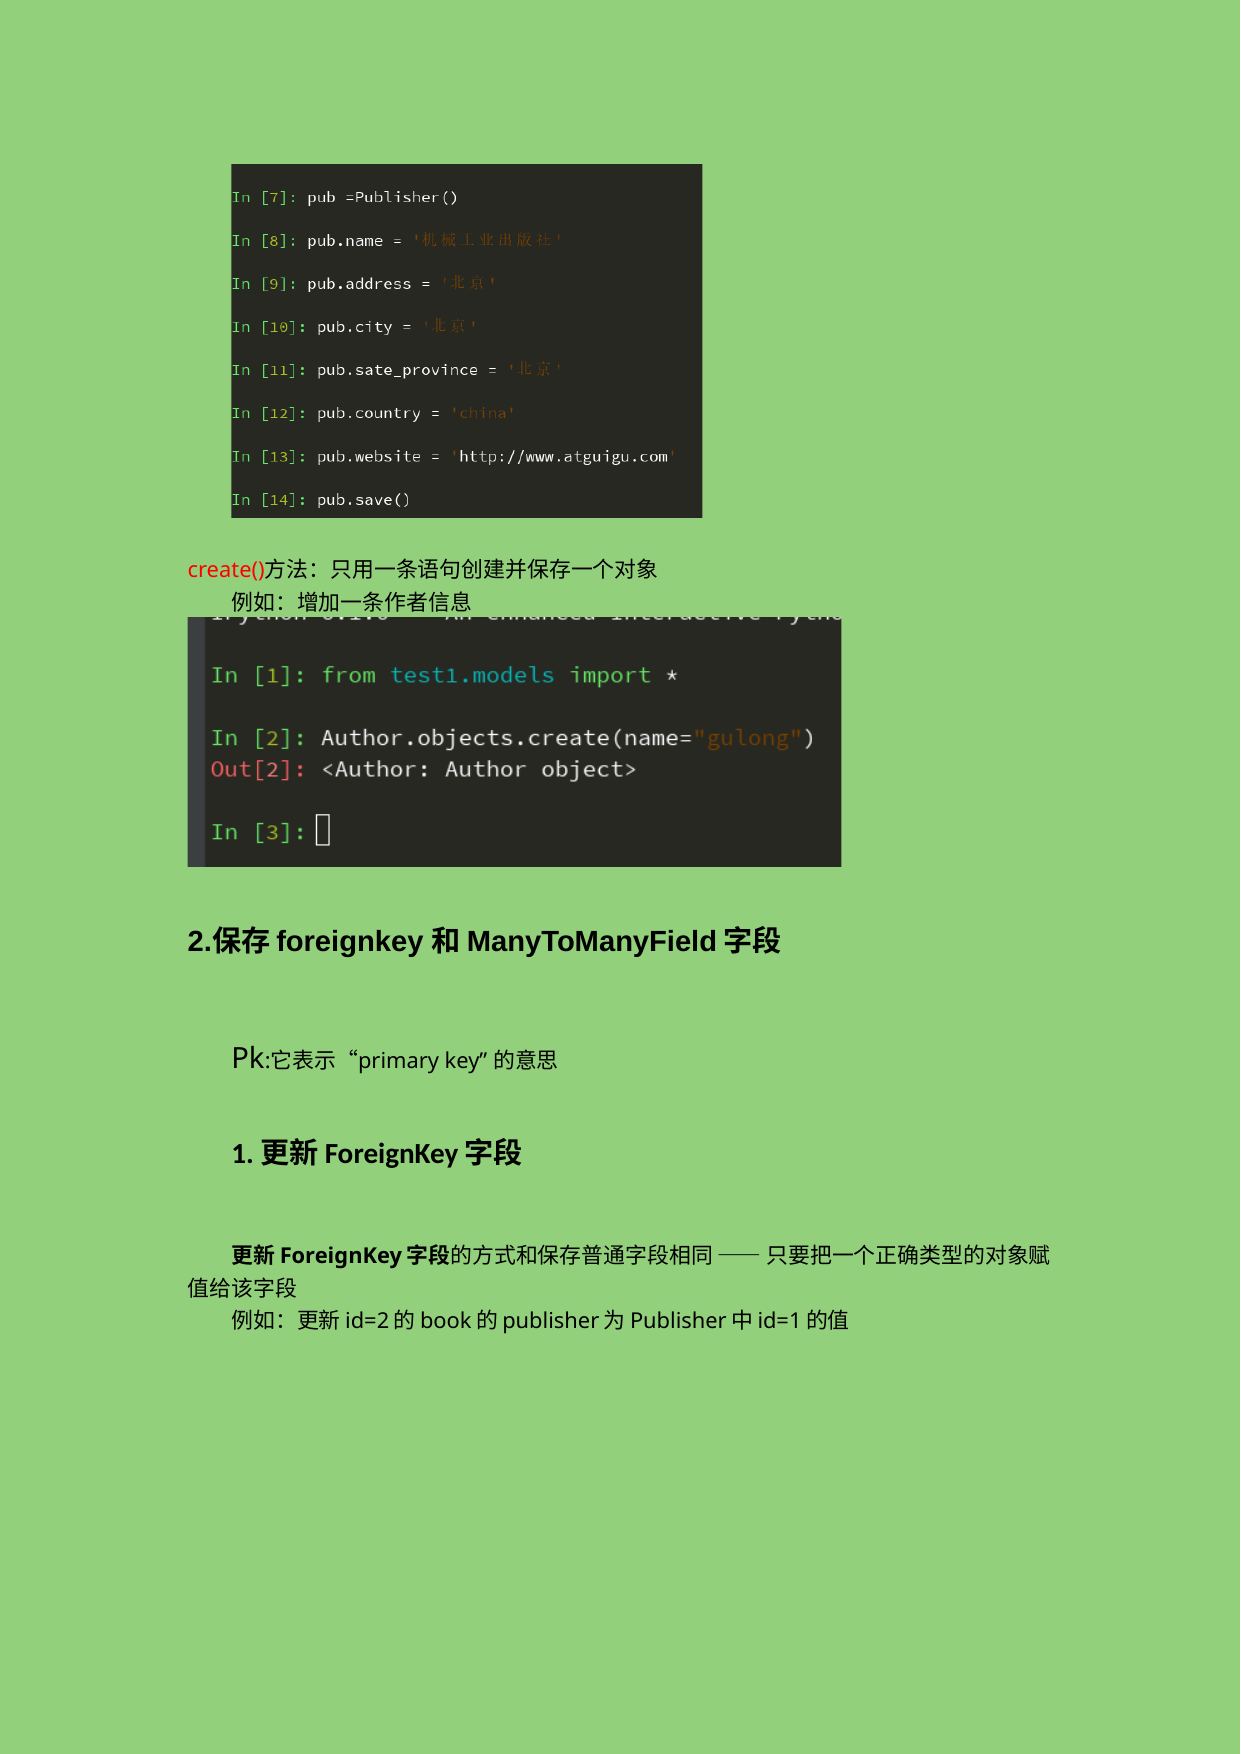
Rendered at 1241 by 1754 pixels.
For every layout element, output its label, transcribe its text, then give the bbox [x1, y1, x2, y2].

text 例如：更新id=2的book的publisher为Publisher中id=1的值 [187, 1303, 1053, 1335]
picture [187, 617, 842, 867]
text Pk:它表示“primary key” 的意思 [187, 1024, 1053, 1089]
picture [231, 164, 703, 518]
text 例如：增加一条作者信息 [187, 584, 1053, 617]
text create()方法：只用一条语句创建并保存一个对象 [187, 552, 1053, 584]
subtitle 1. 更新ForeignKey字段 [187, 1119, 1053, 1184]
subtitle 2.保存foreignkey 和ManyToManyField字段 [187, 906, 1053, 971]
text 更新ForeignKey字段的方式和保存普通字段相同 —— 只要把一个正确类型的对象赋值给该字段 [187, 1238, 1053, 1303]
